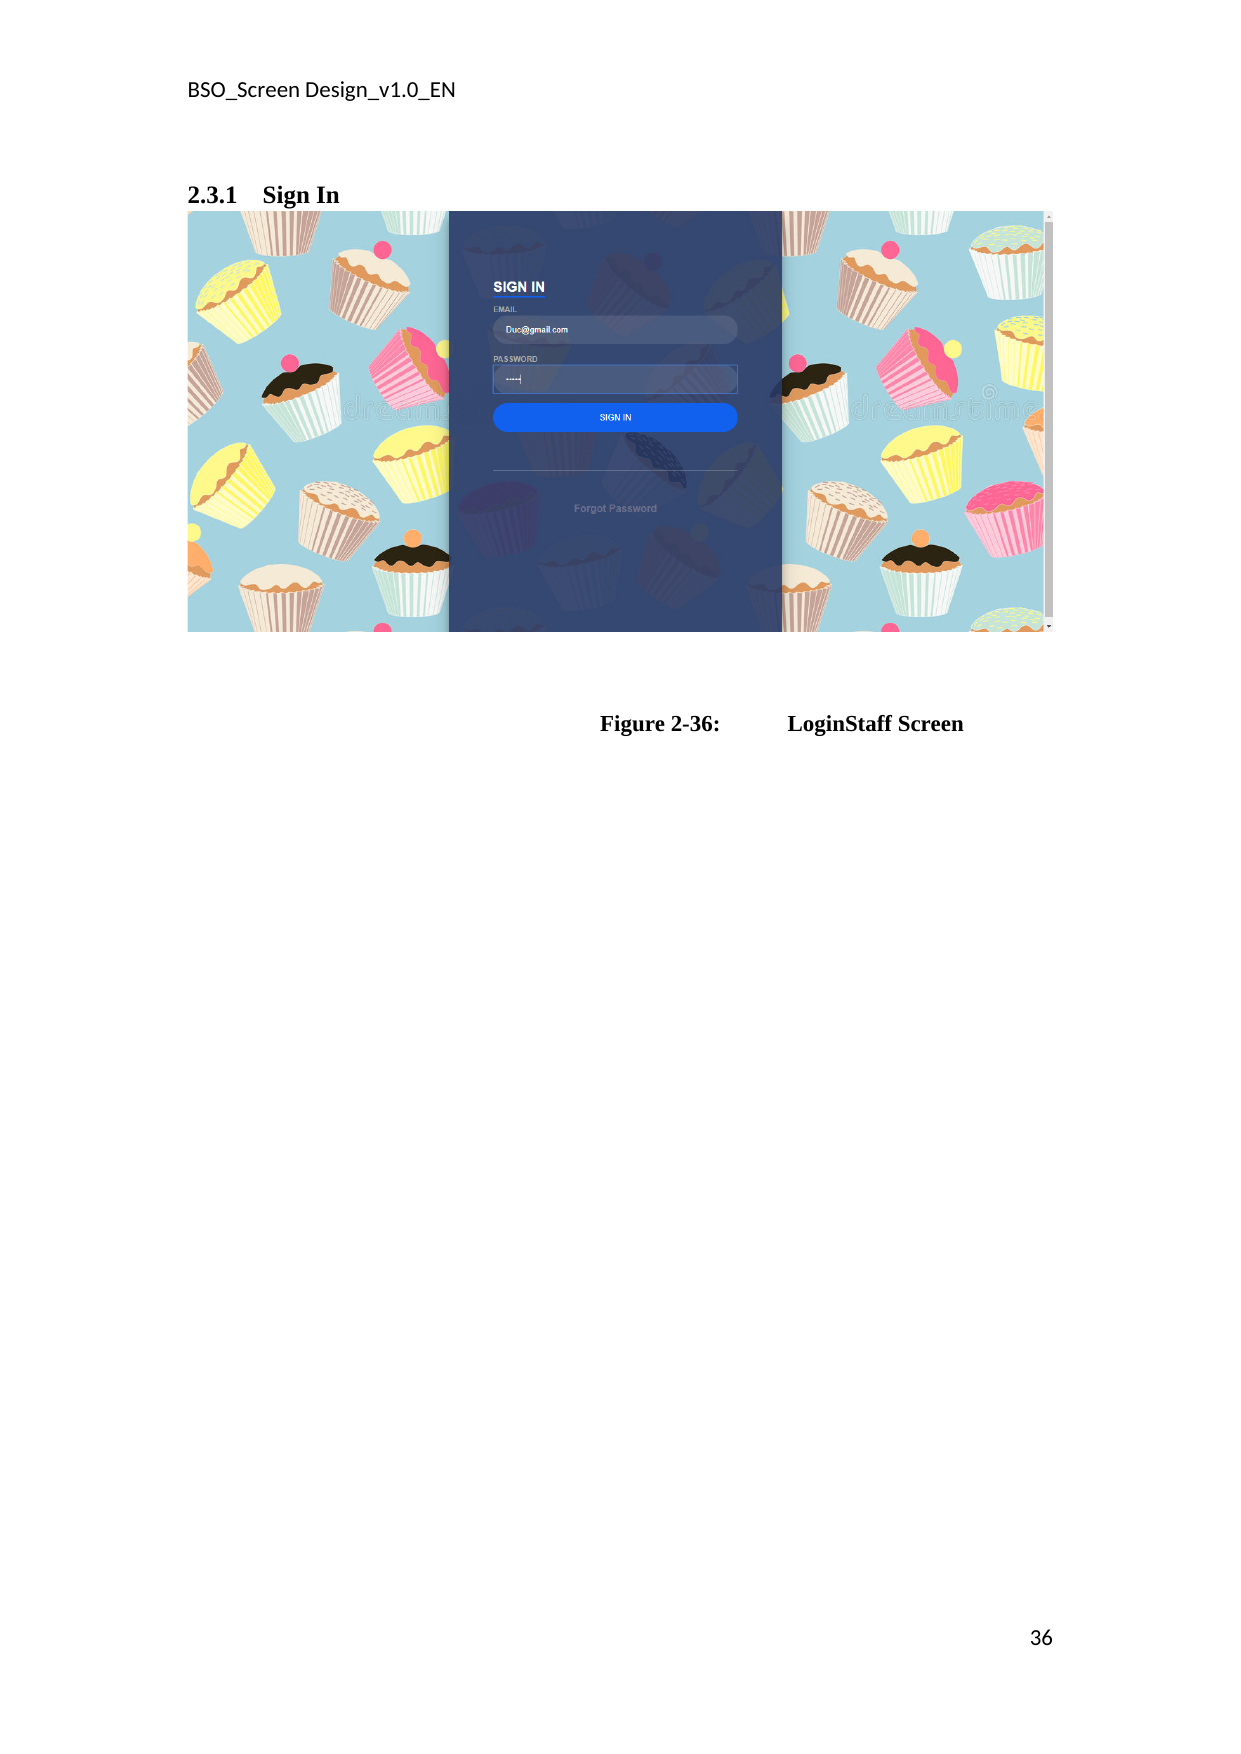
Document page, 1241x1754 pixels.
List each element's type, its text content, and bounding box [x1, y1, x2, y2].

picture [187, 211, 1053, 632]
subtitle Sign In [187, 180, 1053, 209]
text LoginStaff Screen [600, 710, 1053, 737]
